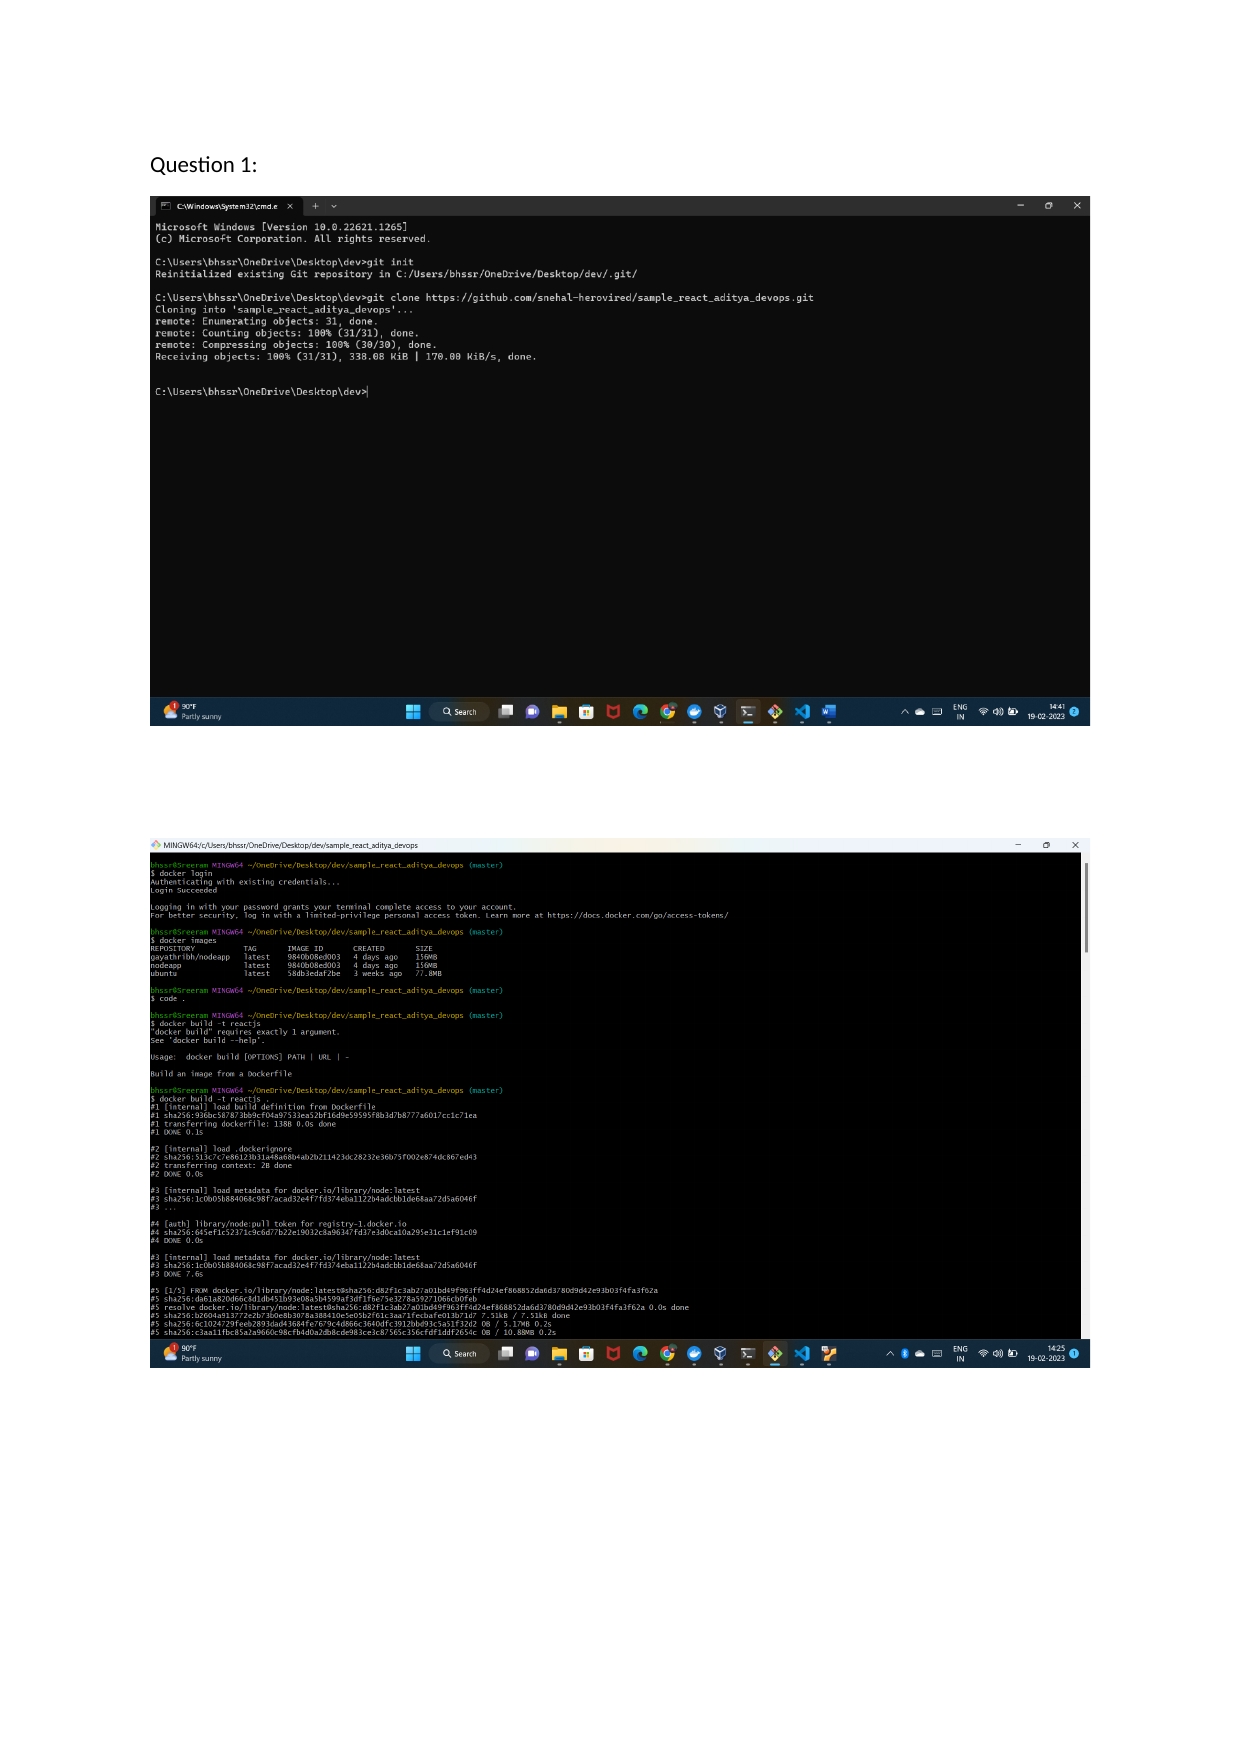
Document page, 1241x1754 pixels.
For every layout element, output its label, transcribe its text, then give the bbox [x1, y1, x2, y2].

picture [150, 838, 1091, 1368]
text Question 1: [150, 150, 1090, 178]
picture [150, 196, 1091, 726]
